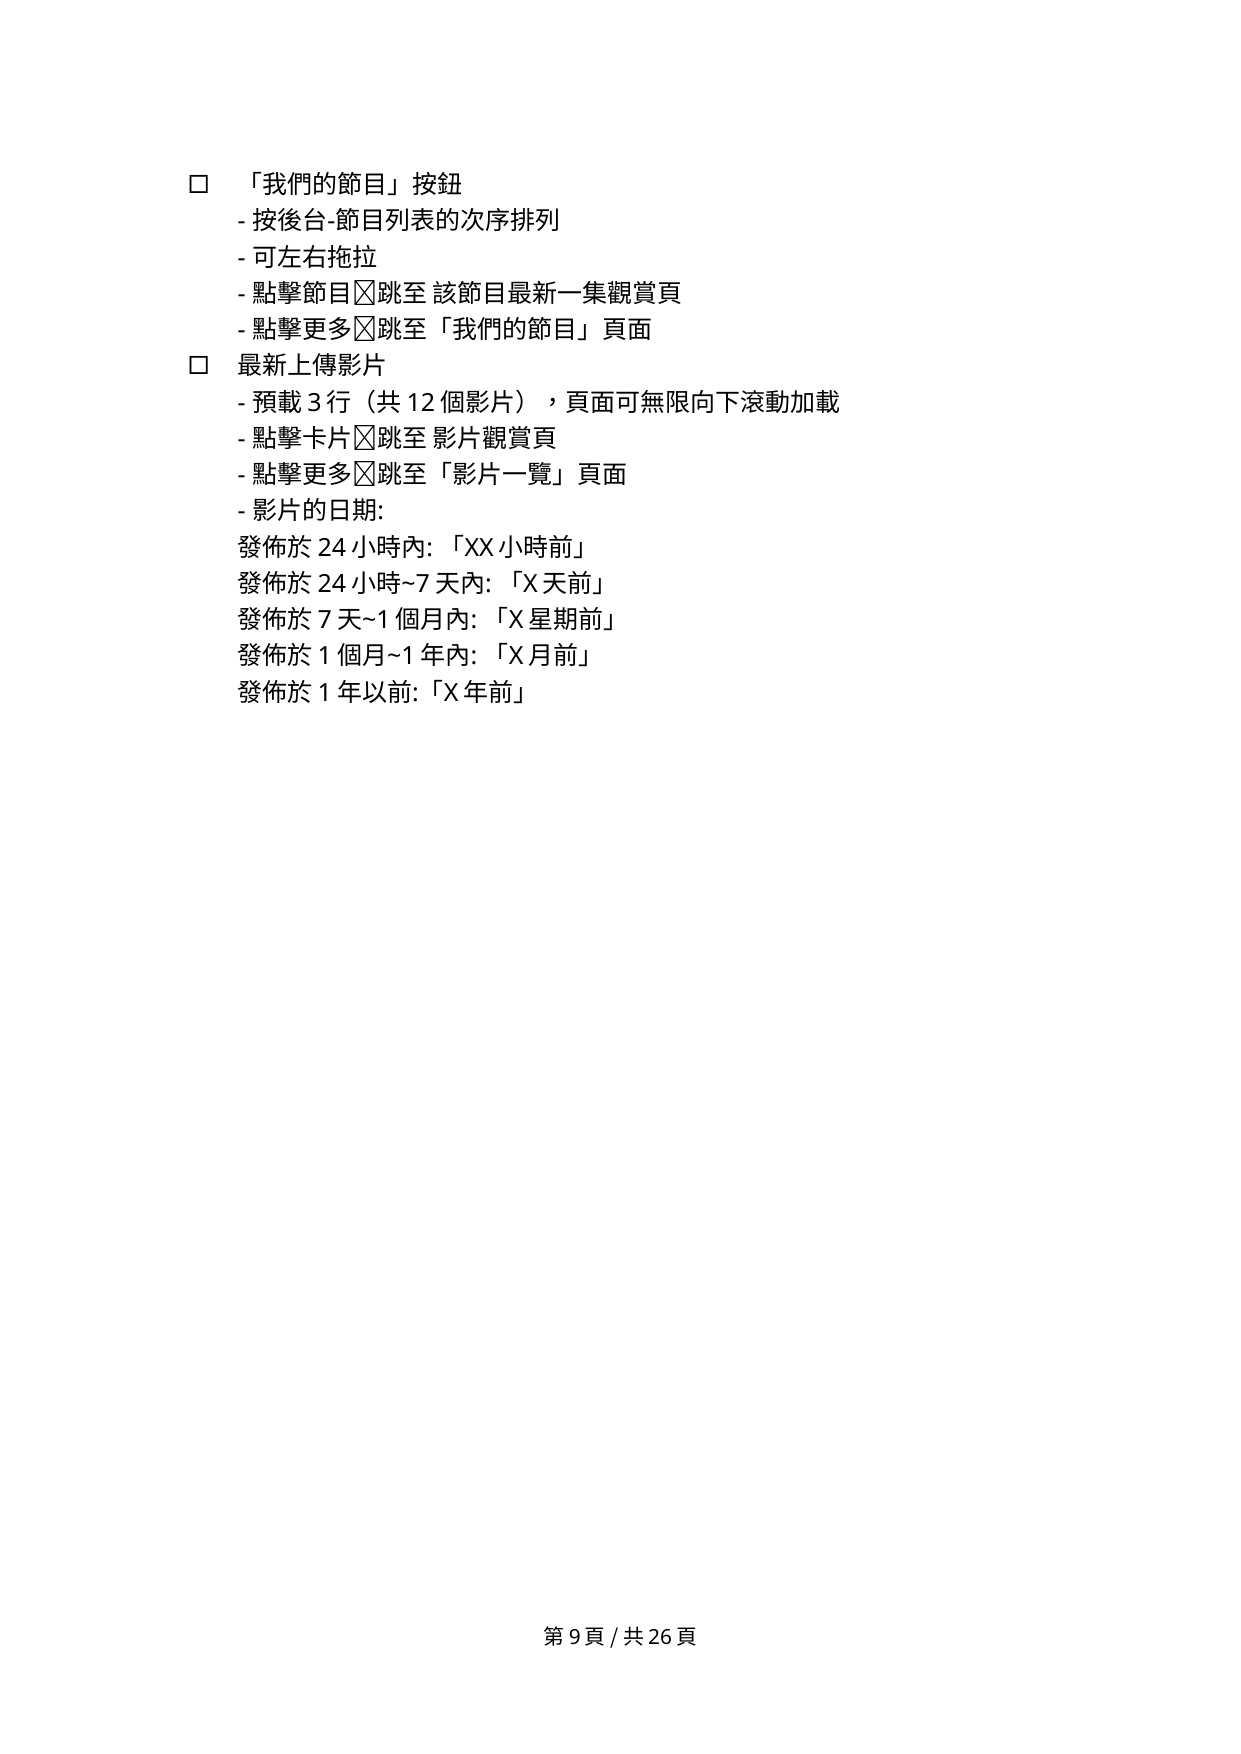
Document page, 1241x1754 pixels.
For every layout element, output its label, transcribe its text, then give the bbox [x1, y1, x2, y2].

list 最新上傳影片 - 預載3行（共12個影片），頁面可無限向下滾動加載 - 點擊卡片跳至 影片觀賞頁 - 點擊更多跳至「影片一覽」頁面 - 影片的日期: 發佈於24小時內: 「XX小時前」 發佈於24小時~7天內: 「X天前」 發佈於7天~1個月內: 「X星期前」 發佈於1個月~1年內: 「X月前」 發佈於1年以前:「X年前」 [187, 346, 1053, 708]
list 「我們的節目」按鈕 - 按後台-節目列表的次序排列 - 可左右拖拉 - 點擊節目跳至 該節目最新一集觀賞頁 - 點擊更多跳至「我們的節目」頁面 [187, 164, 1053, 346]
